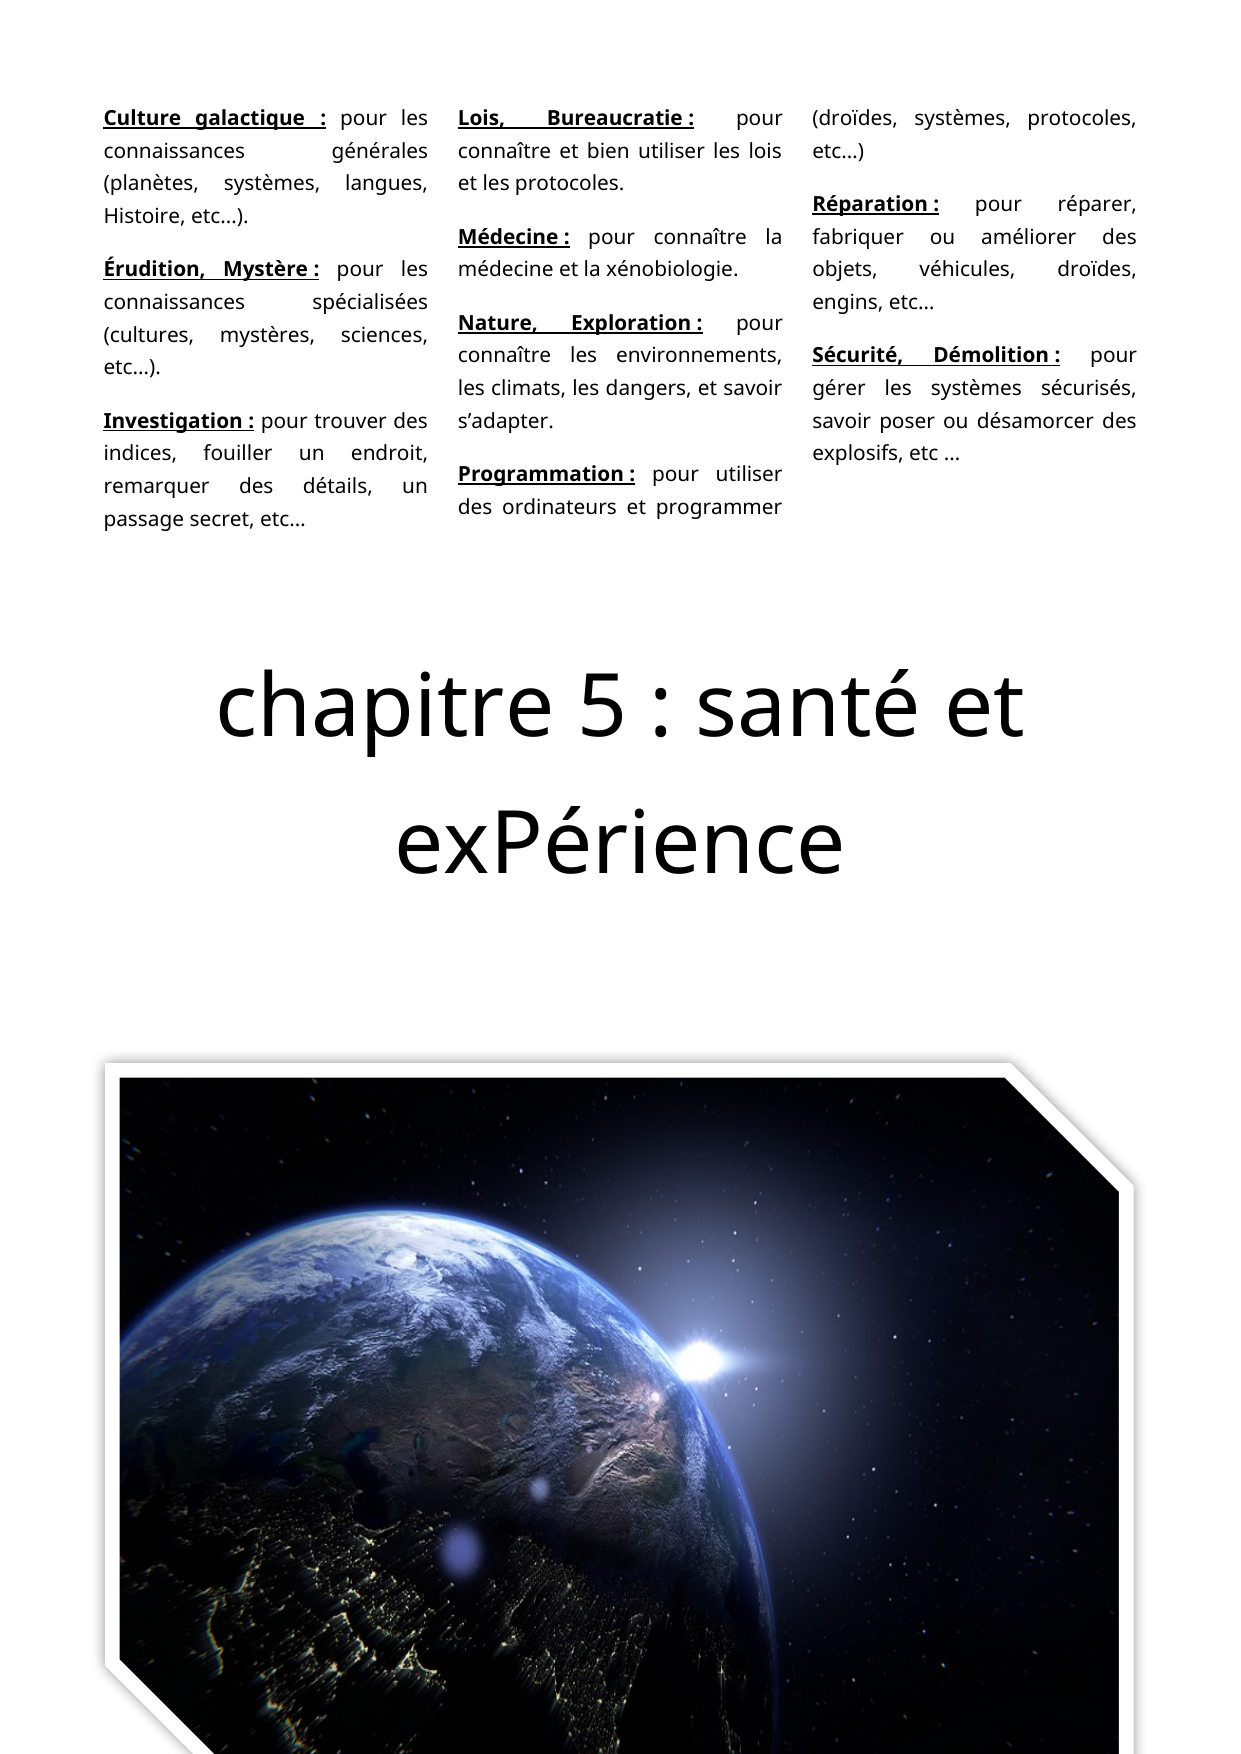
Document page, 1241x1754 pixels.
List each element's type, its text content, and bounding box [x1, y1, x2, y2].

picture [120, 1078, 1118, 1754]
text Programmation : pour utiliser des ordinateurs et programmer (droïdes, systèmes, protocoles, etc…) [812, 103, 1137, 164]
text Programmation : pour utiliser des ordinateurs et programmer (droïdes, systèmes, protocoles, etc…) [458, 459, 782, 520]
text Érudition, Mystère : pour les connaissances spécialisées (cultures, mystères, sciences, etc…). [103, 254, 428, 381]
text Sécurité, Démolition : pour gérer les systèmes sécurisés, savoir poser ou désamorcer des explosifs, etc … [812, 341, 1137, 467]
text Réparation : pour réparer, fabriquer ou améliorer des objets, véhicules, droïdes, engins, etc… [812, 189, 1137, 316]
text Lois, Bureaucratie : pour connaître et bien utiliser les lois et les protocoles. [458, 103, 782, 197]
text Nature, Exploration : pour connaître les environnements, les climats, les dangers, et savoir s’adapter. [458, 308, 782, 434]
text Investigation : pour trouver des indices, fouiller un endroit, remarquer des détails, un passage secret, etc… [103, 406, 428, 532]
text Médecine : pour connaître la médecine et la xénobiologie. [458, 222, 782, 283]
text Culture galactique : pour les connaissances générales (planètes, systèmes, langues, Histoire, etc…). [103, 103, 428, 229]
text chapitre 5 : santé et exPérience [103, 643, 1137, 899]
